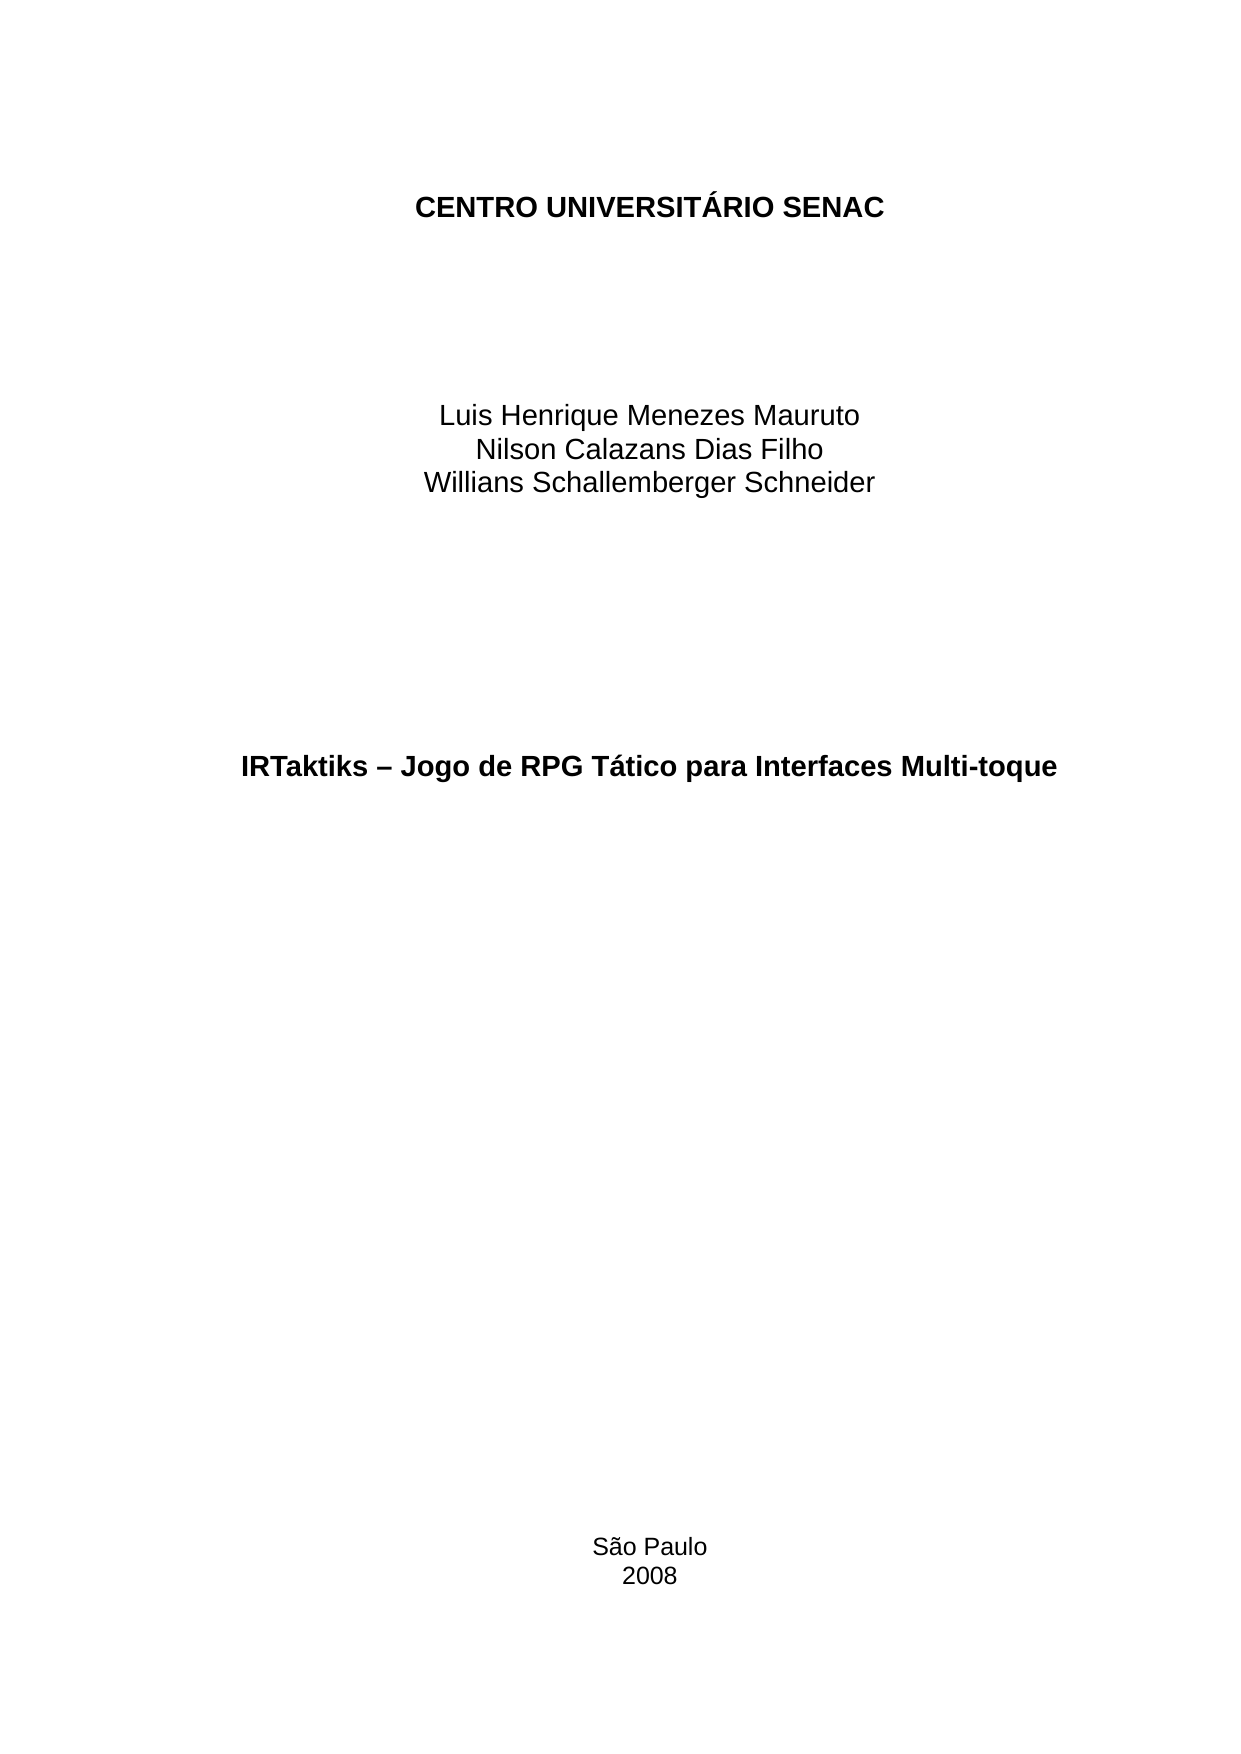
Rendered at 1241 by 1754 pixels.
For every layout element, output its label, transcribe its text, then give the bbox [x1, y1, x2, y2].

text São Paulo 2008 [177, 1532, 1122, 1590]
text centro universitário senac [177, 190, 1122, 223]
text IRTaktiks – Jogo de RPG Tático para Interfaces Multi-toque [177, 749, 1122, 782]
text Luis Henrique Menezes Mauruto Nilson Calazans Dias Filho Willians Schallemberger Schneider [177, 398, 1122, 499]
